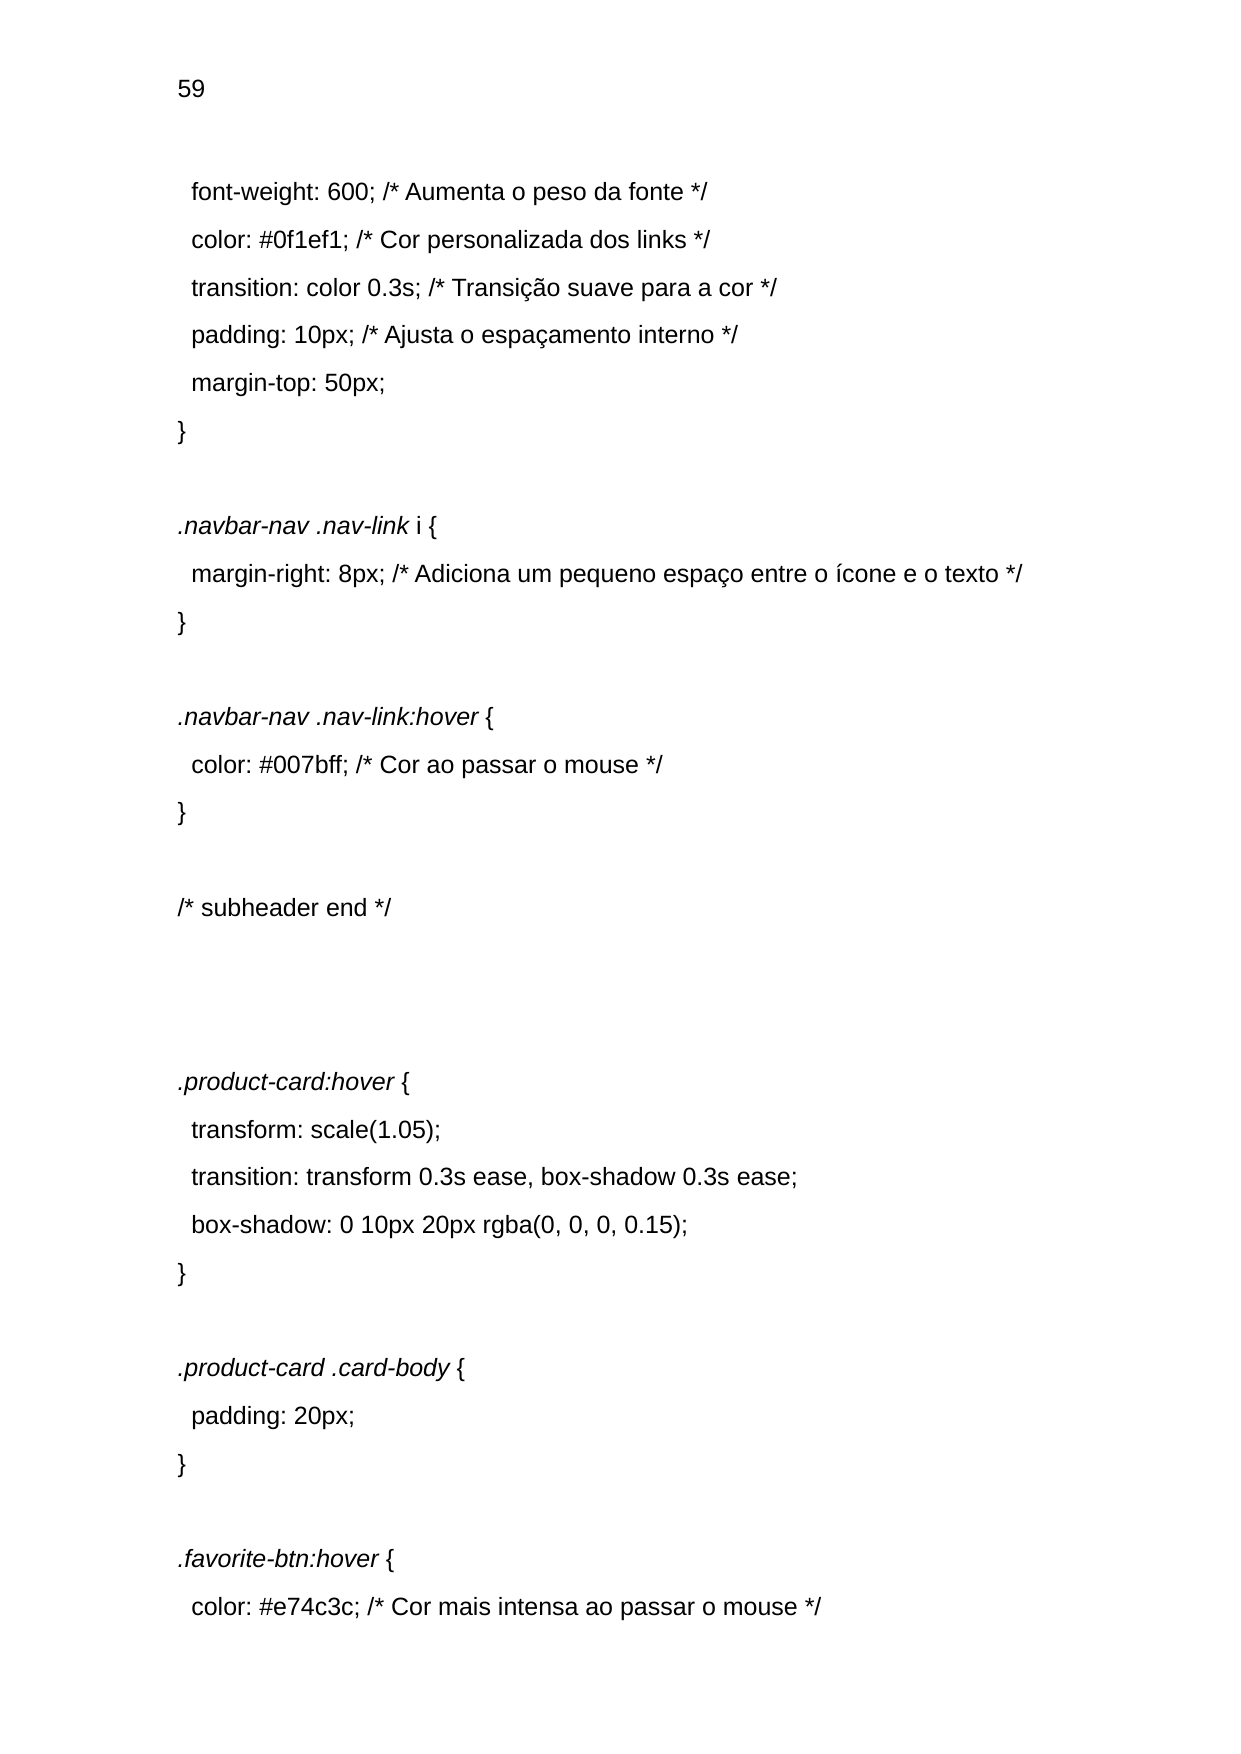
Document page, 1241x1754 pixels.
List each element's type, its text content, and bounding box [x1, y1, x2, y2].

text color: #007bff; /* Cor ao passar o mouse */ [177, 750, 1122, 778]
text } [177, 416, 1122, 444]
text /* subheader end */ [177, 893, 1122, 922]
text .navbar-nav .nav-link:hover { [177, 702, 1122, 731]
text .product-card .card-body { [177, 1353, 1122, 1382]
text margin-right: 8px; /* Adiciona um pequeno espaço entre o ícone e o texto */ [177, 559, 1122, 588]
text transform: scale(1.05); [177, 1115, 1122, 1143]
text transition: color 0.3s; /* Transição suave para a cor */ [177, 273, 1122, 301]
text box-shadow: 0 10px 20px rgba(0, 0, 0, 0.15); [177, 1210, 1122, 1239]
text } [177, 1258, 1122, 1287]
text padding: 20px; [177, 1401, 1122, 1430]
text .product-card:hover { [177, 1067, 1122, 1096]
text color: #0f1ef1; /* Cor personalizada dos links */ [177, 225, 1122, 254]
text .navbar-nav .nav-link i { [177, 511, 1122, 540]
text } [177, 1449, 1122, 1477]
text .favorite-btn:hover { [177, 1544, 1122, 1573]
text } [177, 797, 1122, 826]
text font-weight: 600; /* Aumenta o peso da fonte */ [177, 177, 1122, 206]
text padding: 10px; /* Ajusta o espaçamento interno */ [177, 320, 1122, 349]
text } [177, 607, 1122, 635]
text margin-top: 50px; [177, 368, 1122, 397]
text transition: transform 0.3s ease, box-shadow 0.3s ease; [177, 1162, 1122, 1191]
text color: #e74c3c; /* Cor mais intensa ao passar o mouse */ [177, 1592, 1122, 1621]
